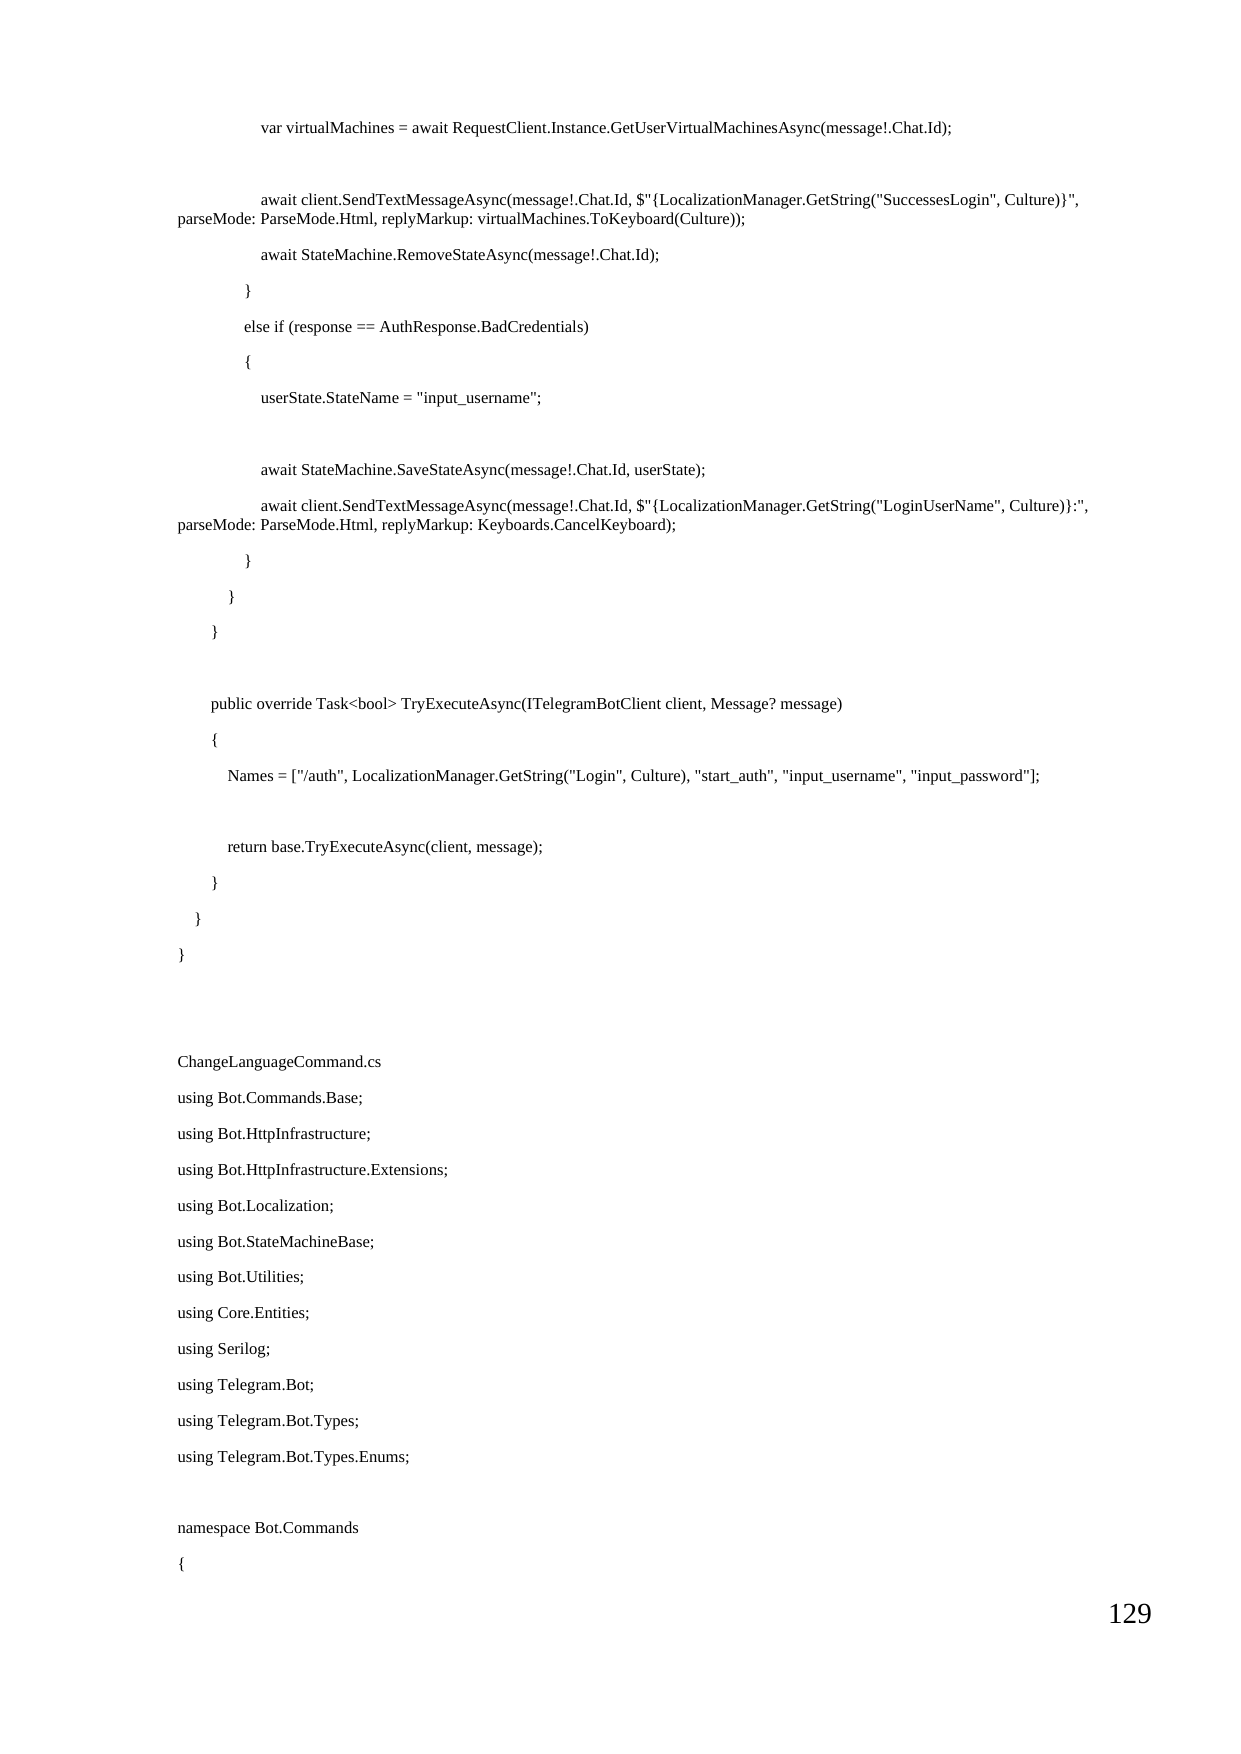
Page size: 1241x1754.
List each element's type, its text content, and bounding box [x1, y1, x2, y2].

text using Bot.StateMachineBase; [177, 1231, 1152, 1251]
text Names = ["/auth", LocalizationManager.GetString("Login", Culture), "start_auth", "input_username", "input_password"]; [177, 766, 1152, 785]
text } [177, 622, 1152, 641]
text using Bot.HttpInfrastructure; [177, 1124, 1152, 1143]
text { [177, 730, 1152, 749]
text using Telegram.Bot.Types.Enums; [177, 1446, 1152, 1466]
text else if (response == AuthResponse.BadCredentials) [177, 316, 1152, 336]
text } [177, 873, 1152, 892]
text using Core.Entities; [177, 1303, 1152, 1322]
text return base.TryExecuteAsync(client, message); [177, 837, 1152, 856]
text using Telegram.Bot.Types; [177, 1411, 1152, 1430]
text public override Task<bool> TryExecuteAsync(ITelegramBotClient client, Message? message) [177, 694, 1152, 713]
text var virtualMachines = await RequestClient.Instance.GetUserVirtualMachinesAsync(message!.Chat.Id); [177, 118, 1152, 137]
text { [177, 352, 1152, 371]
text userState.StateName = "input_username"; [177, 388, 1152, 407]
text await client.SendTextMessageAsync(message!.Chat.Id, $"{LocalizationManager.GetString("LoginUserName", Culture)}:", parseMode: ParseMode.Html, replyMarkup: Keyboards.CancelKeyboard); [177, 496, 1152, 534]
text { [177, 1554, 1152, 1573]
text using Bot.Utilities; [177, 1267, 1152, 1286]
text await client.SendTextMessageAsync(message!.Chat.Id, $"{LocalizationManager.GetString("SuccessesLogin", Culture)}", parseMode: ParseMode.Html, replyMarkup: virtualMachines.ToKeyboard(Culture)); [177, 190, 1152, 228]
text using Telegram.Bot; [177, 1375, 1152, 1394]
text using Bot.HttpInfrastructure.Extensions; [177, 1160, 1152, 1179]
text } [177, 909, 1152, 928]
text } [177, 586, 1152, 606]
text using Bot.Localization; [177, 1196, 1152, 1215]
text ChangeLanguageCommand.cs [177, 1052, 1152, 1071]
text using Serilog; [177, 1339, 1152, 1358]
text } [177, 281, 1152, 300]
text } [177, 945, 1152, 964]
text using Bot.Commands.Base; [177, 1088, 1152, 1107]
text namespace Bot.Commands [177, 1518, 1152, 1537]
text } [177, 551, 1152, 570]
text await StateMachine.RemoveStateAsync(message!.Chat.Id); [177, 245, 1152, 264]
text await StateMachine.SaveStateAsync(message!.Chat.Id, userState); [177, 460, 1152, 479]
